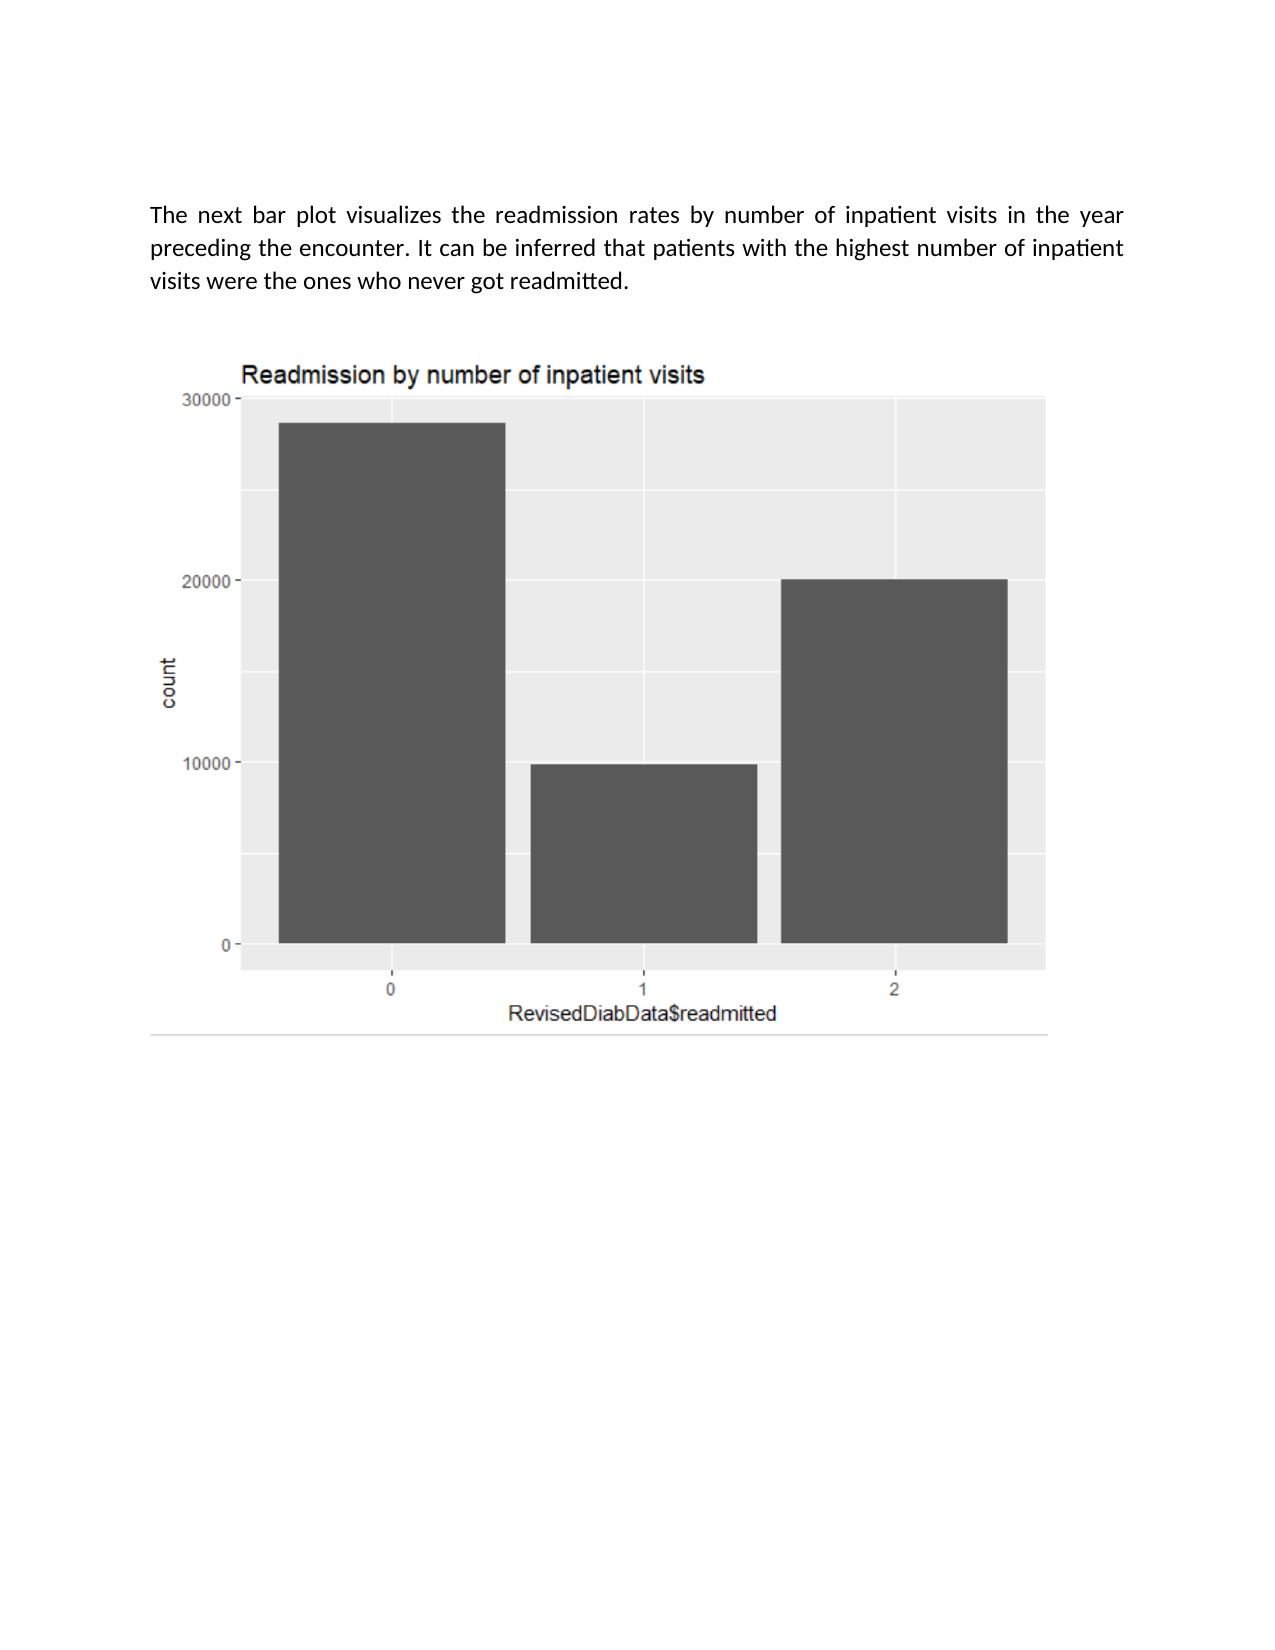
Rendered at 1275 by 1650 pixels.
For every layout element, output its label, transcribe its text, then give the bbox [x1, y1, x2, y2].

picture [150, 364, 1049, 1037]
text The next bar plot visualizes the readmission rates by number of inpatient visits in the year preceding the encounter. It can be inferred that patients with the highest number of inpatient visits were the ones who never got readmitted. [150, 263, 1125, 296]
